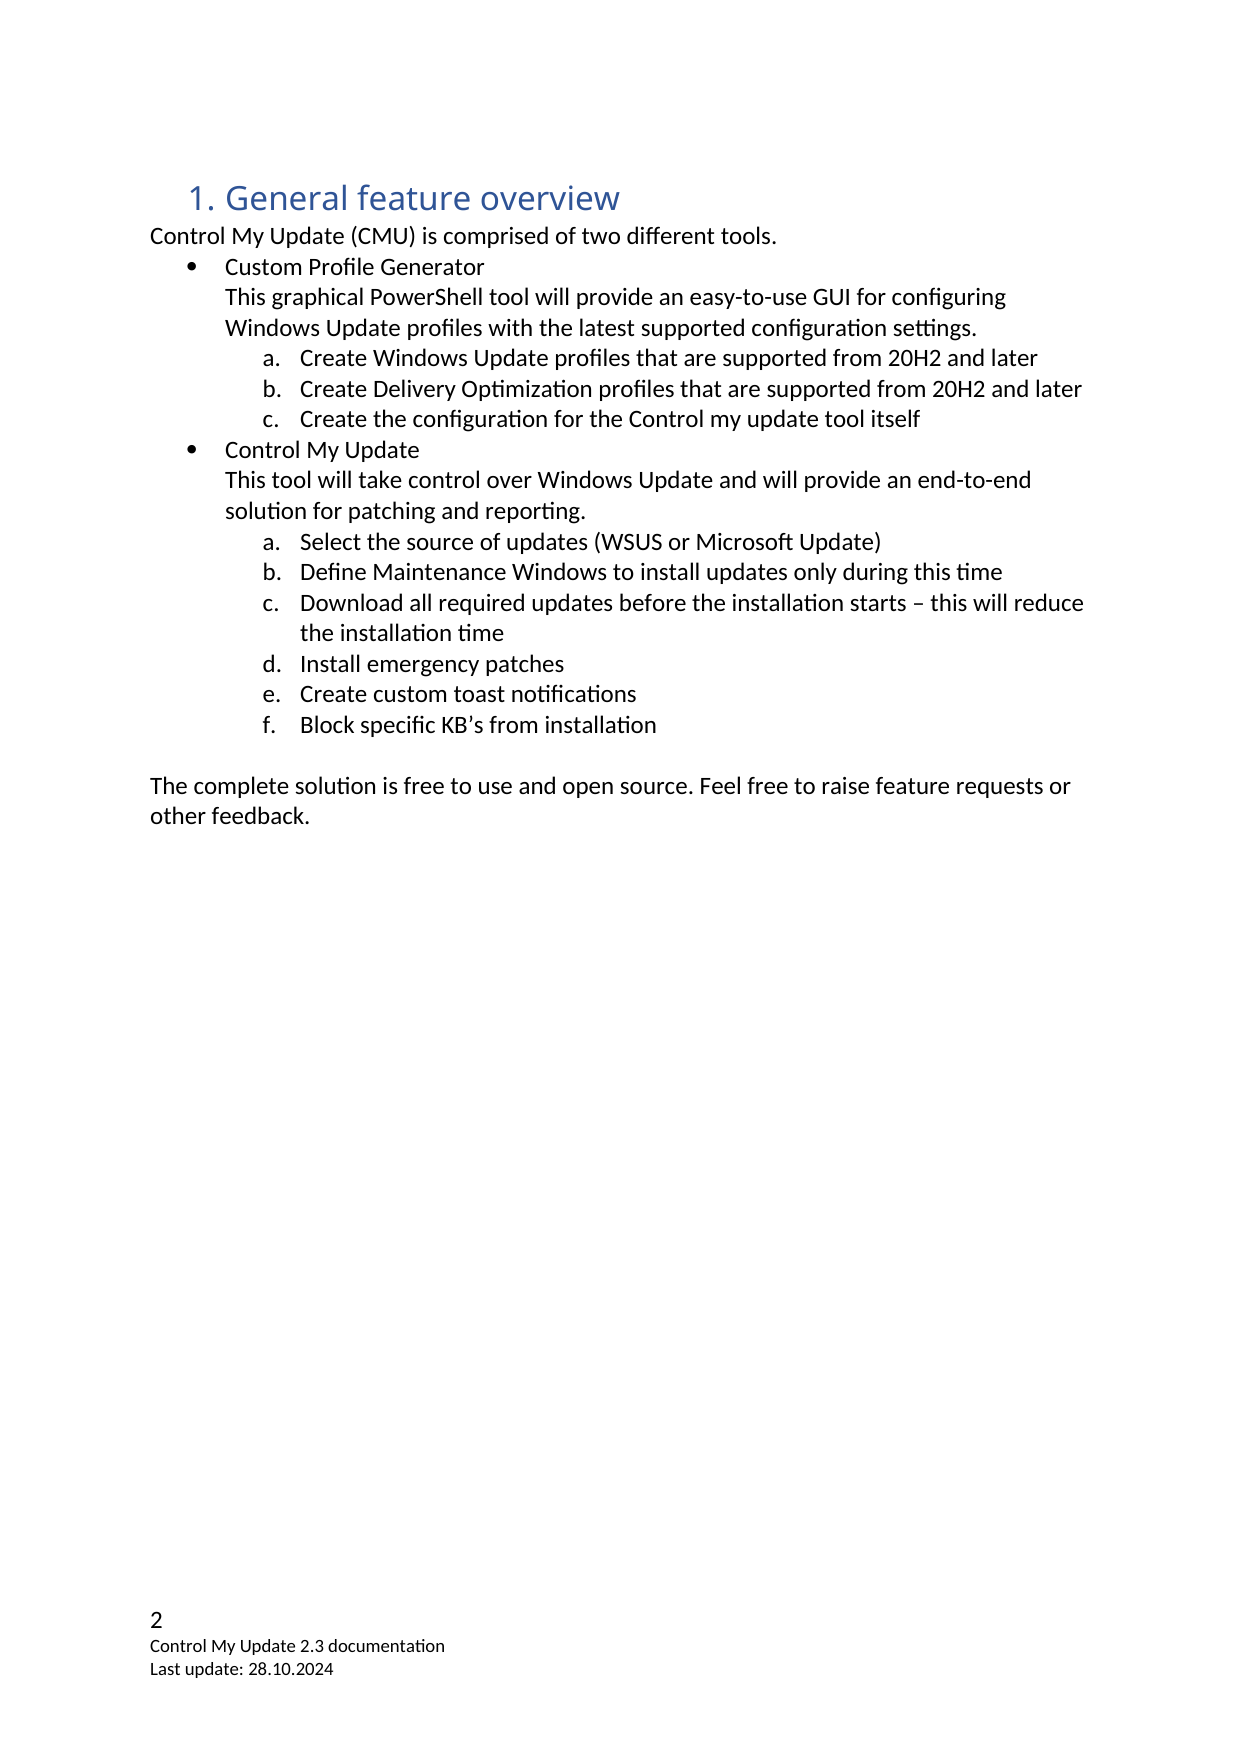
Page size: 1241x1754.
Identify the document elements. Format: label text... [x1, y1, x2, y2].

list Install emergency patches [262, 648, 1090, 678]
text Control My Update (CMU) is comprised of two different tools. [150, 220, 1090, 251]
list Create custom toast notifications [262, 678, 1090, 709]
list Create the configuration for the Control my update tool itself [262, 403, 1090, 434]
list Create Delivery Optimization profiles that are supported from 20H2 and later [262, 373, 1090, 403]
list Define Maintenance Windows to install updates only during this time [262, 556, 1090, 587]
list Download all required updates before the installation starts – this will reduce the installation time [262, 587, 1090, 648]
subtitle General feature overview [187, 175, 1090, 220]
list Control My Update This tool will take control over Windows Update and will provide an end-to-end solution for patching and reporting. [187, 434, 1090, 526]
list Select the source of updates (WSUS or Microsoft Update) [262, 526, 1090, 556]
text The complete solution is free to use and open source. Feel free to raise feature requests or other feedback. [150, 770, 1090, 831]
list Create Windows Update profiles that are supported from 20H2 and later [262, 342, 1090, 373]
list Custom Profile Generator This graphical PowerShell tool will provide an easy-to-use GUI for configuring Windows Update profiles with the latest supported configuration settings. [187, 251, 1090, 342]
list Block specific KB’s from installation [262, 709, 1090, 739]
